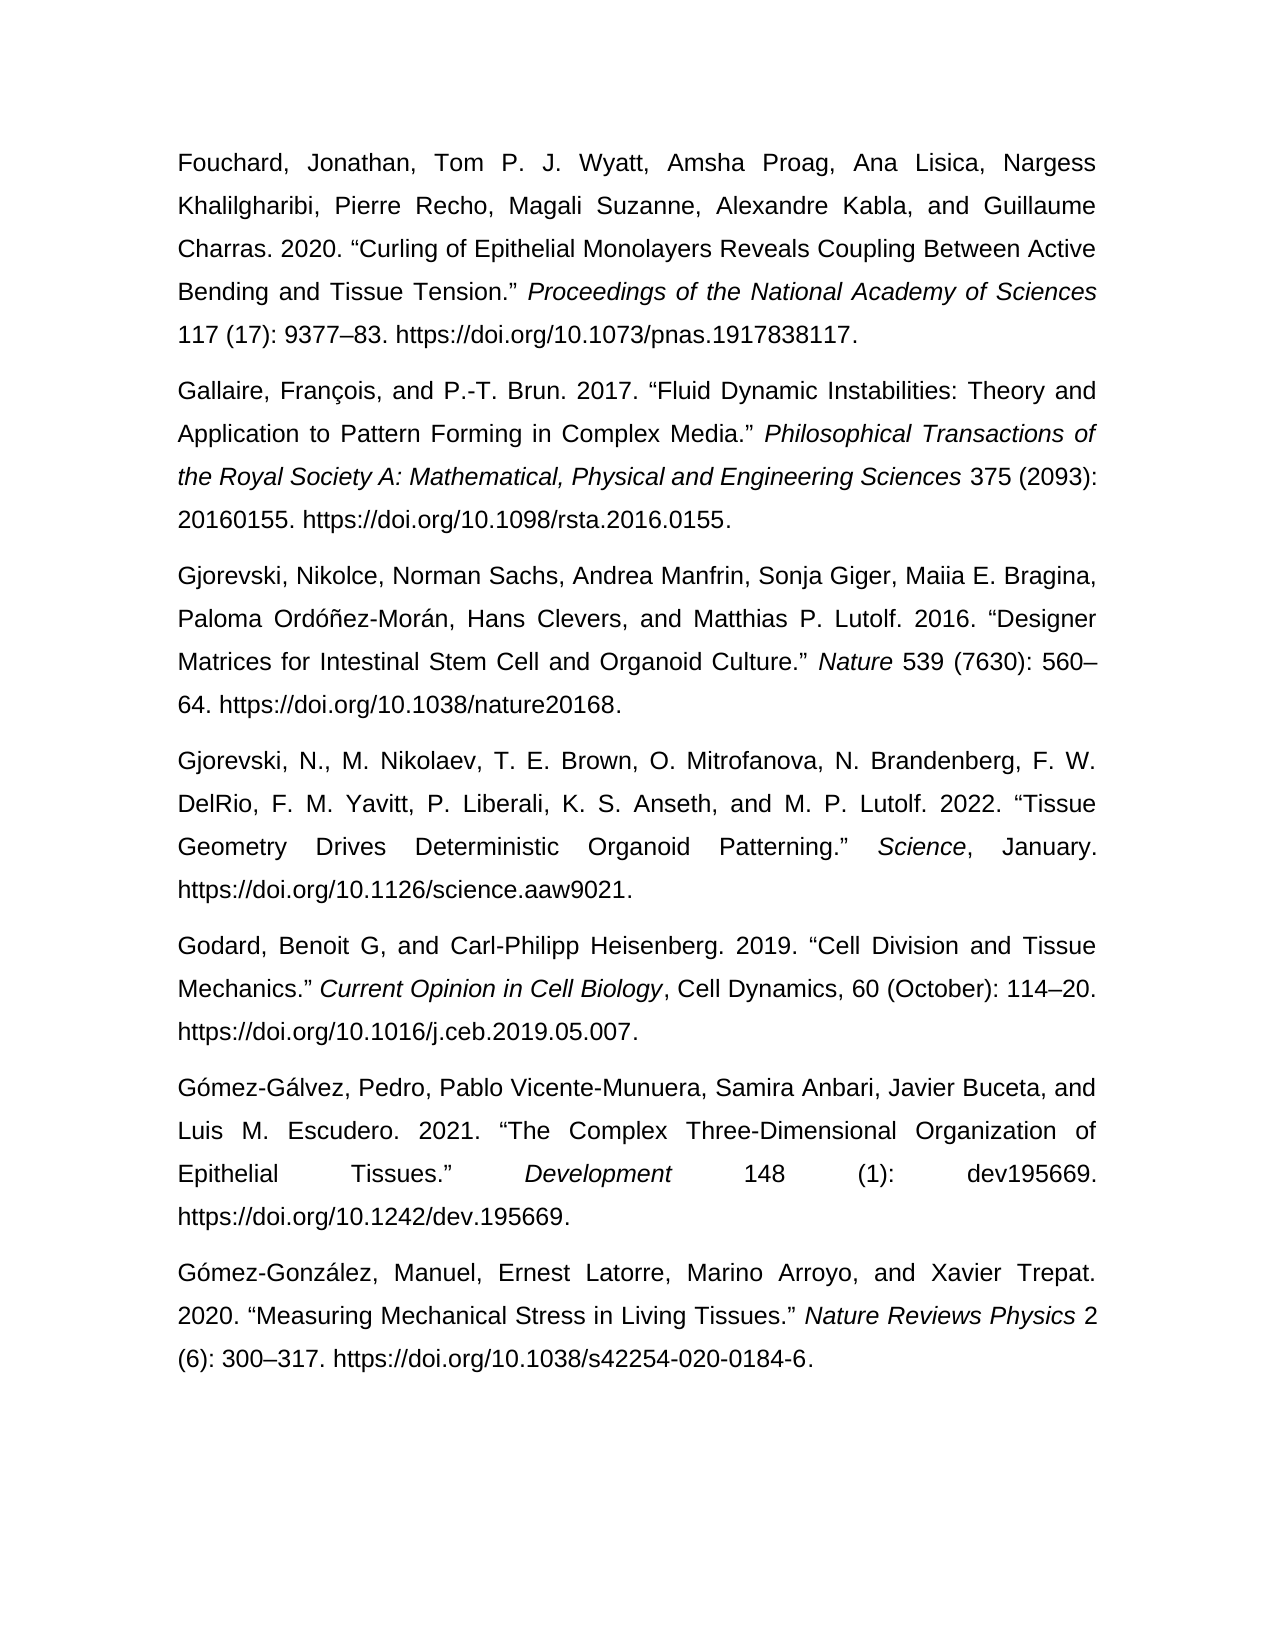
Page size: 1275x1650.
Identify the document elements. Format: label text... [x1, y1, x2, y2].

text Fouchard, Jonathan, Tom P. J. Wyatt, Amsha Proag, Ana Lisica, Nargess Khalilgharibi, Pierre Recho, Magali Suzanne, Alexandre Kabla, and Guillaume Charras. 2020. “Curling of Epithelial Monolayers Reveals Coupling Between Active Bending and Tissue Tension.” Proceedings of the National Academy of Sciences 117 (17): 9377–83. https://doi.org/10.1073/pnas.1917838117. [177, 148, 1098, 349]
text Gómez-González, Manuel, Ernest Latorre, Marino Arroyo, and Xavier Trepat. 2020. “Measuring Mechanical Stress in Living Tissues.” Nature Reviews Physics 2 (6): 300–317. https://doi.org/10.1038/s42254-020-0184-6. [177, 1258, 1098, 1373]
text Gjorevski, Nikolce, Norman Sachs, Andrea Manfrin, Sonja Giger, Maiia E. Bragina, Paloma Ordóñez-Morán, Hans Clevers, and Matthias P. Lutolf. 2016. “Designer Matrices for Intestinal Stem Cell and Organoid Culture.” Nature 539 (7630): 560–64. https://doi.org/10.1038/nature20168. [177, 561, 1098, 719]
text Gjorevski, N., M. Nikolaev, T. E. Brown, O. Mitrofanova, N. Brandenberg, F. W. DelRio, F. M. Yavitt, P. Liberali, K. S. Anseth, and M. P. Lutolf. 2022. “Tissue Geometry Drives Deterministic Organoid Patterning.” Science, January. https://doi.org/10.1126/science.aaw9021. [177, 746, 1098, 904]
text Gallaire, François, and P.-T. Brun. 2017. “Fluid Dynamic Instabilities: Theory and Application to Pattern Forming in Complex Media.” Philosophical Transactions of the Royal Society A: Mathematical, Physical and Engineering Sciences 375 (2093): 20160155. https://doi.org/10.1098/rsta.2016.0155. [177, 376, 1098, 534]
text Gómez-Gálvez, Pedro, Pablo Vicente-Munuera, Samira Anbari, Javier Buceta, and Luis M. Escudero. 2021. “The Complex Three-Dimensional Organization of Epithelial Tissues.” Development 148 (1): dev195669. https://doi.org/10.1242/dev.195669. [177, 1073, 1098, 1231]
text Godard, Benoit G, and Carl-Philipp Heisenberg. 2019. “Cell Division and Tissue Mechanics.” Current Opinion in Cell Biology, Cell Dynamics, 60 (October): 114–20. https://doi.org/10.1016/j.ceb.2019.05.007. [177, 931, 1098, 1046]
